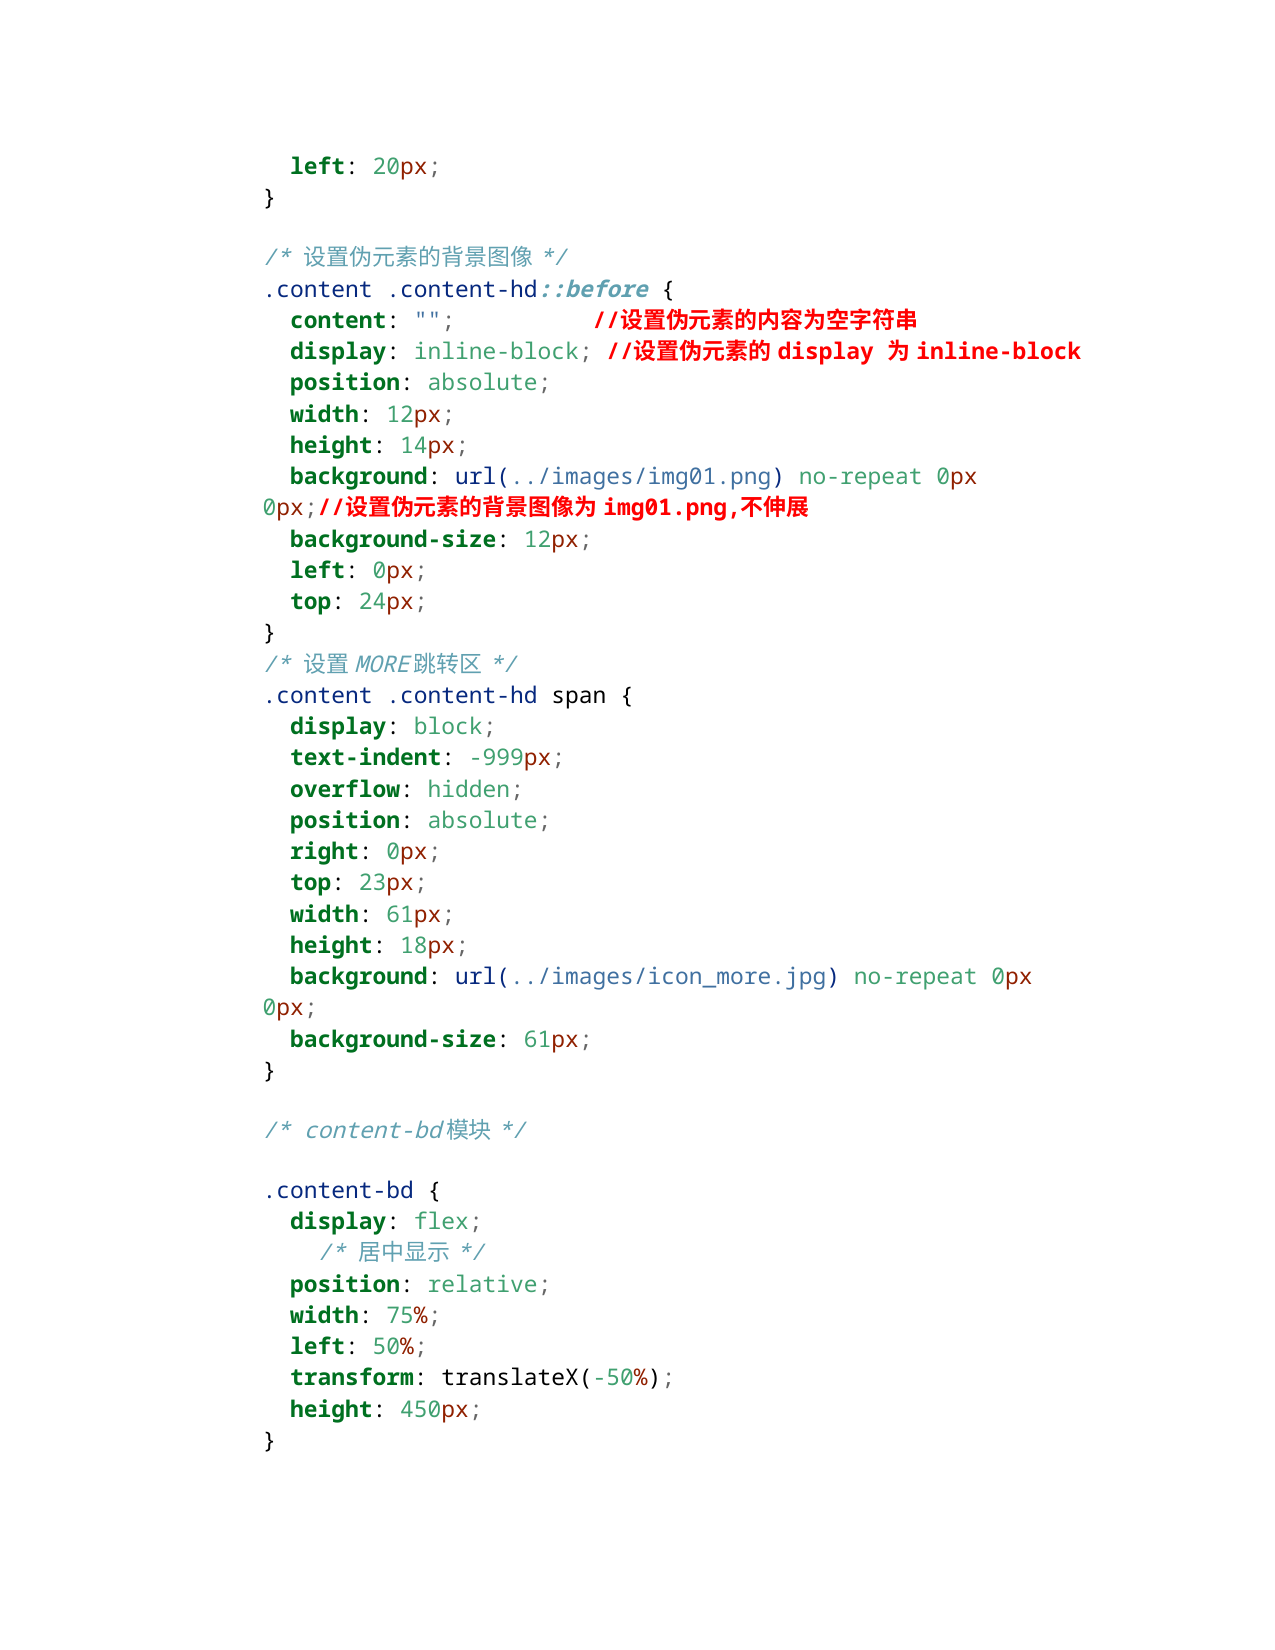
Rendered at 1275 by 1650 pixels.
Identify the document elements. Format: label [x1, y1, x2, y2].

list [212, 150, 1087, 1484]
